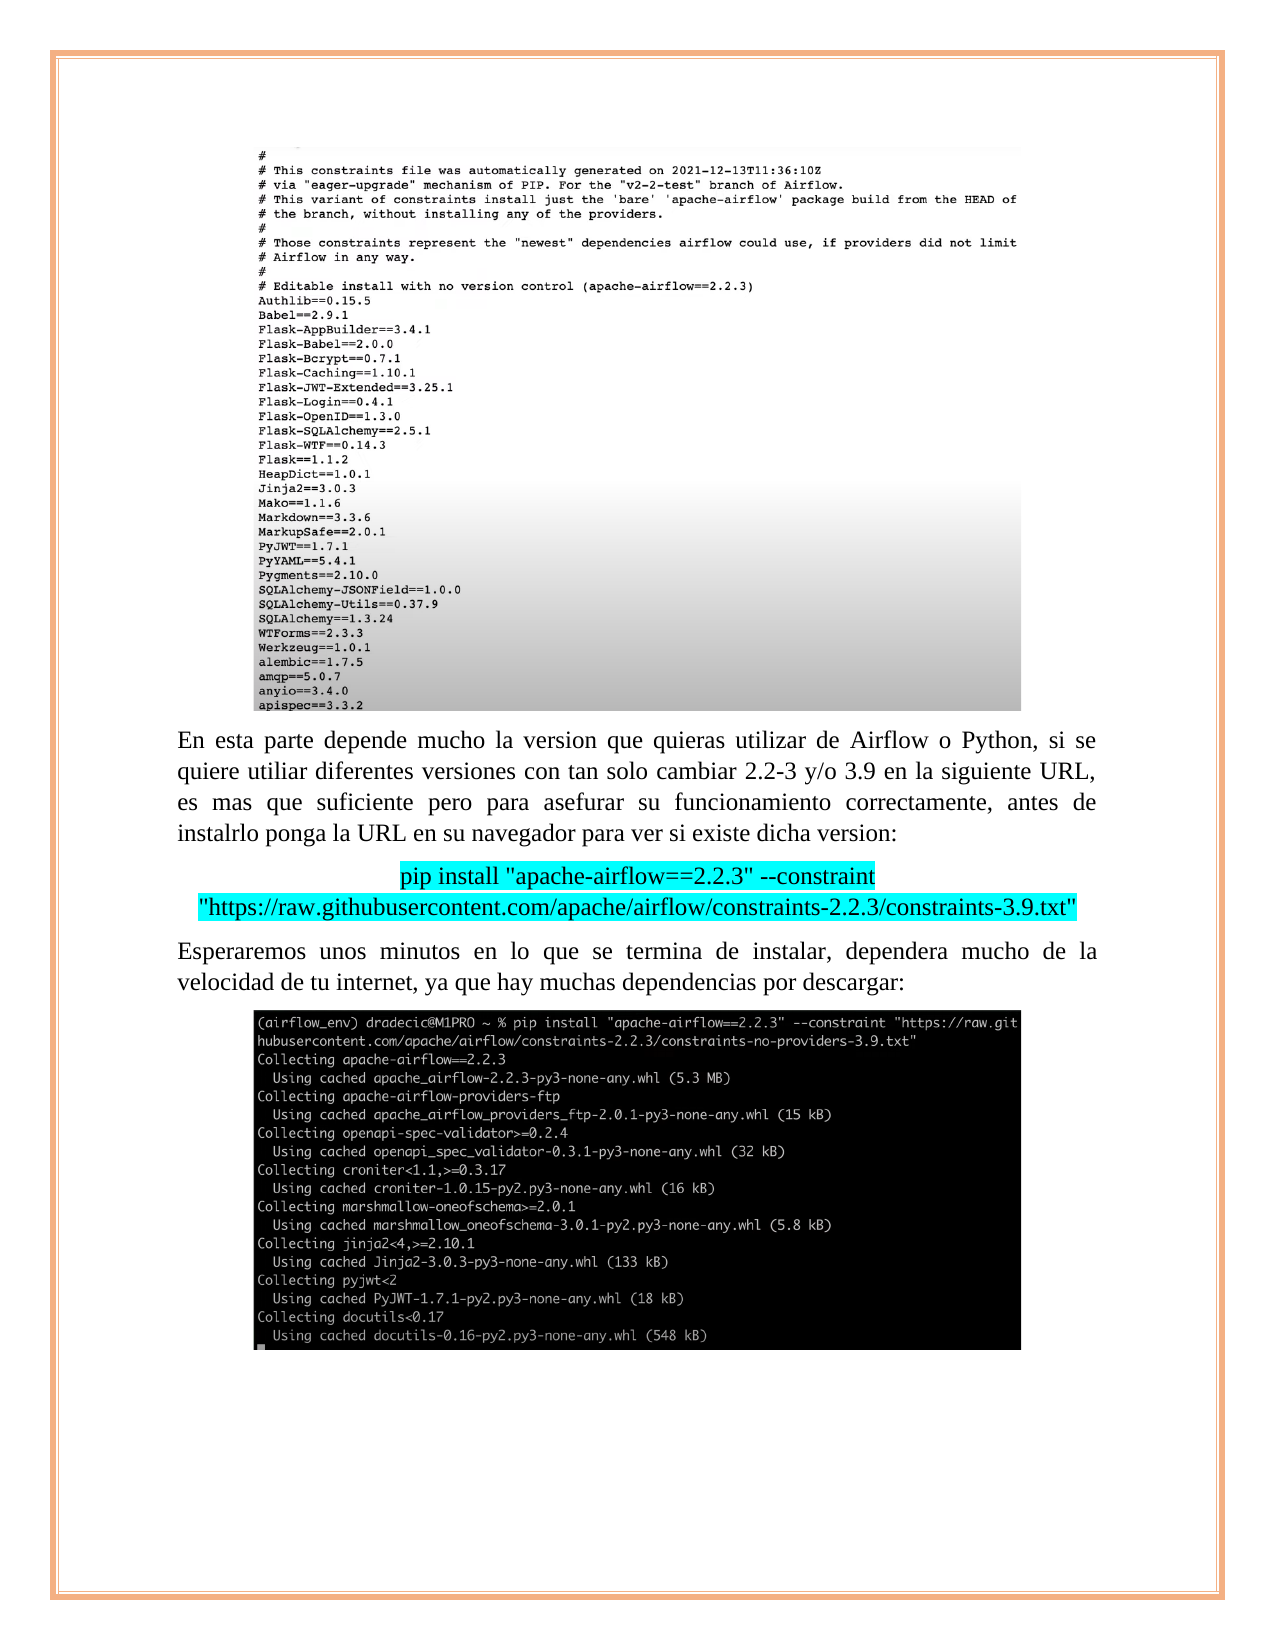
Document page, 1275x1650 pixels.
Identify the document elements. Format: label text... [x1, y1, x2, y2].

text pip install "apache-airflow==2.2.3" --constraint "https://raw.githubusercontent.com/apache/airflow/constraints-2.2.3/constraints-3.9.txt" [177, 861, 1098, 921]
picture [253, 147, 1022, 711]
text Esperaremos unos minutos en lo que se termina de instalar, dependera mucho de la velocidad de tu internet, ya que hay muchas dependencias por descargar: [177, 936, 1098, 996]
picture [253, 1010, 1022, 1350]
text En esta parte depende mucho la version que quieras utilizar de Airflow o Python, si se quiere utiliar diferentes versiones con tan solo cambiar 2.2-3 y/o 3.9 en la siguiente URL, es mas que suficiente pero para asefurar su funcionamiento correctamente, antes de instalrlo ponga la URL en su navegador para ver si existe dicha version: [177, 725, 1098, 847]
